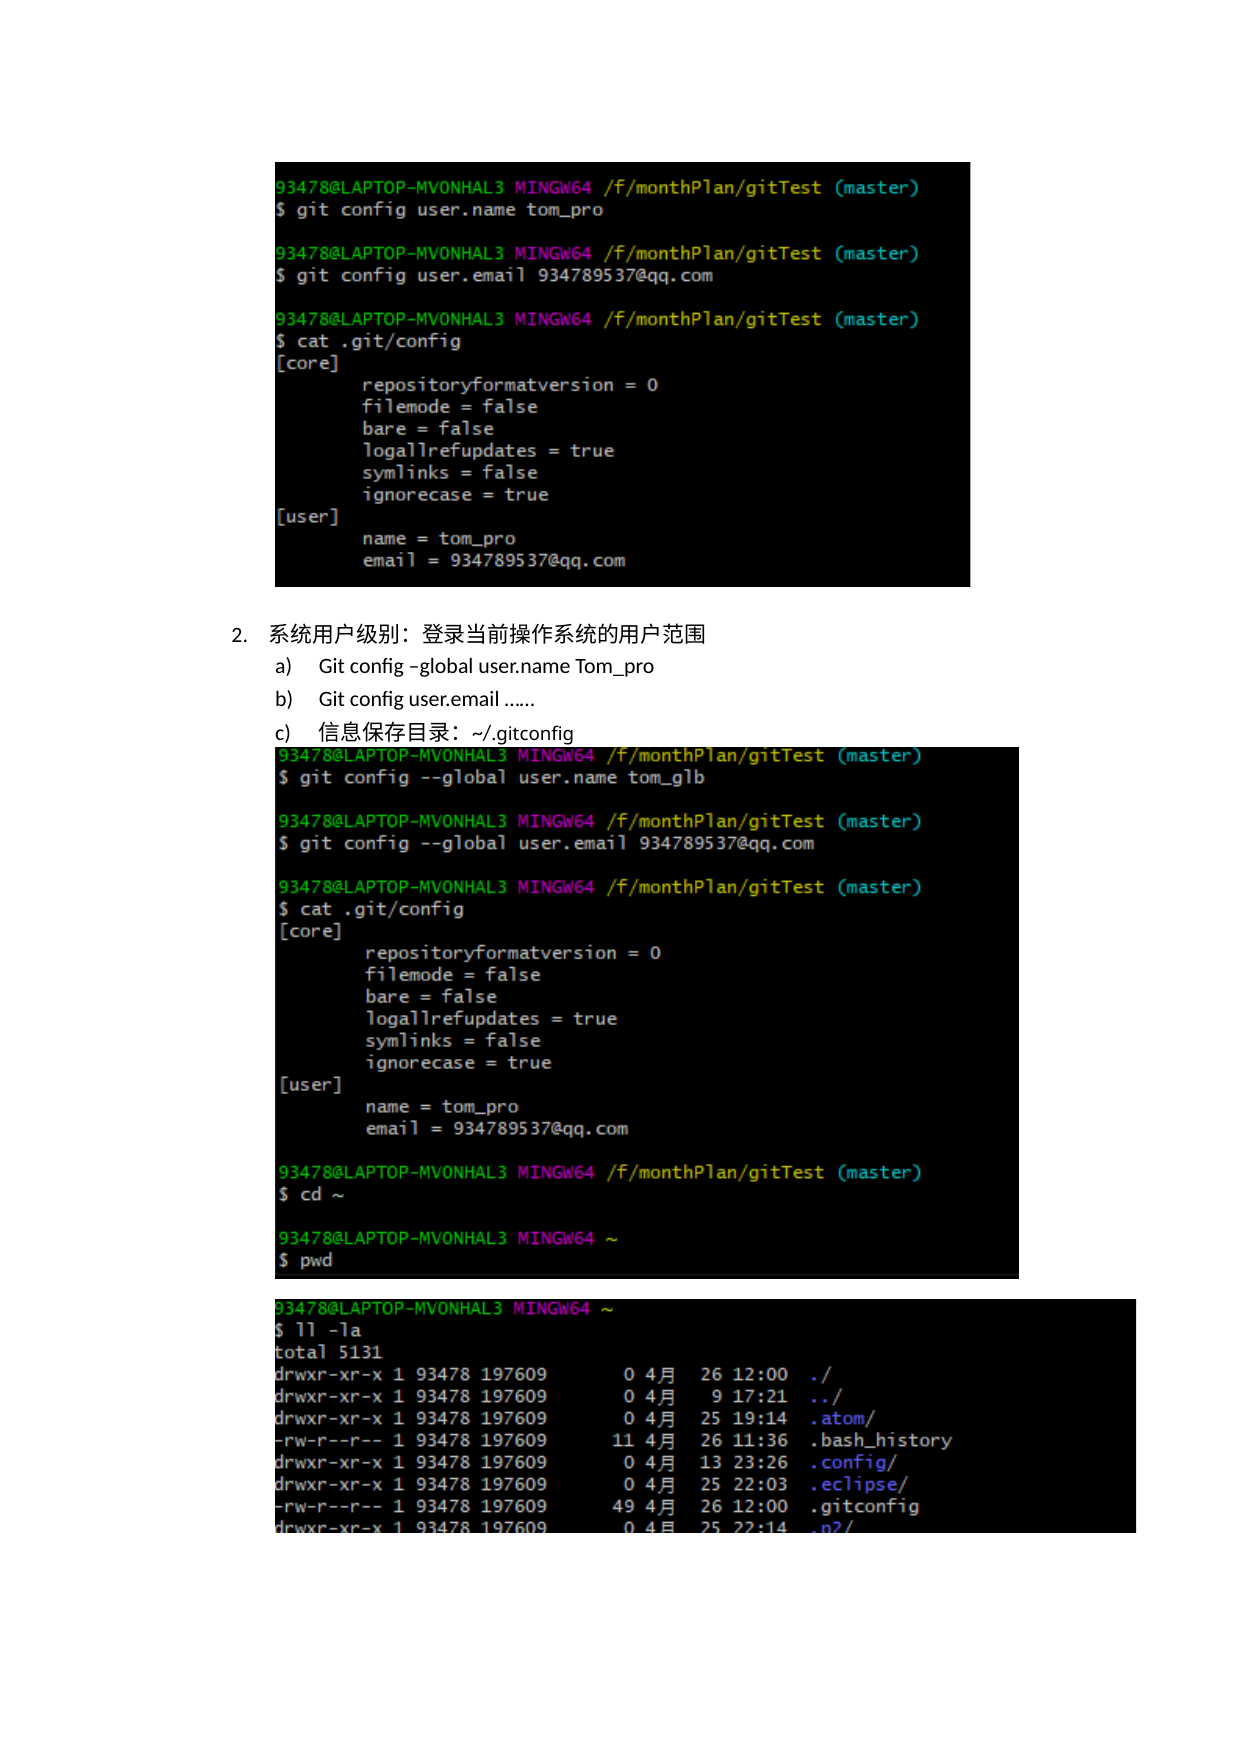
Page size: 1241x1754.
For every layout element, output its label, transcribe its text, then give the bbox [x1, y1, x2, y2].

picture [275, 747, 1019, 1279]
list Git config –global user.name Tom_pro [275, 649, 1053, 682]
list 信息保存目录：~/.gitconfig [275, 714, 1053, 747]
picture [275, 162, 971, 587]
list Git config user.email …… [275, 682, 1053, 714]
picture [275, 1299, 1137, 1533]
list 系统用户级别：登录当前操作系统的用户范围 [231, 617, 1053, 649]
